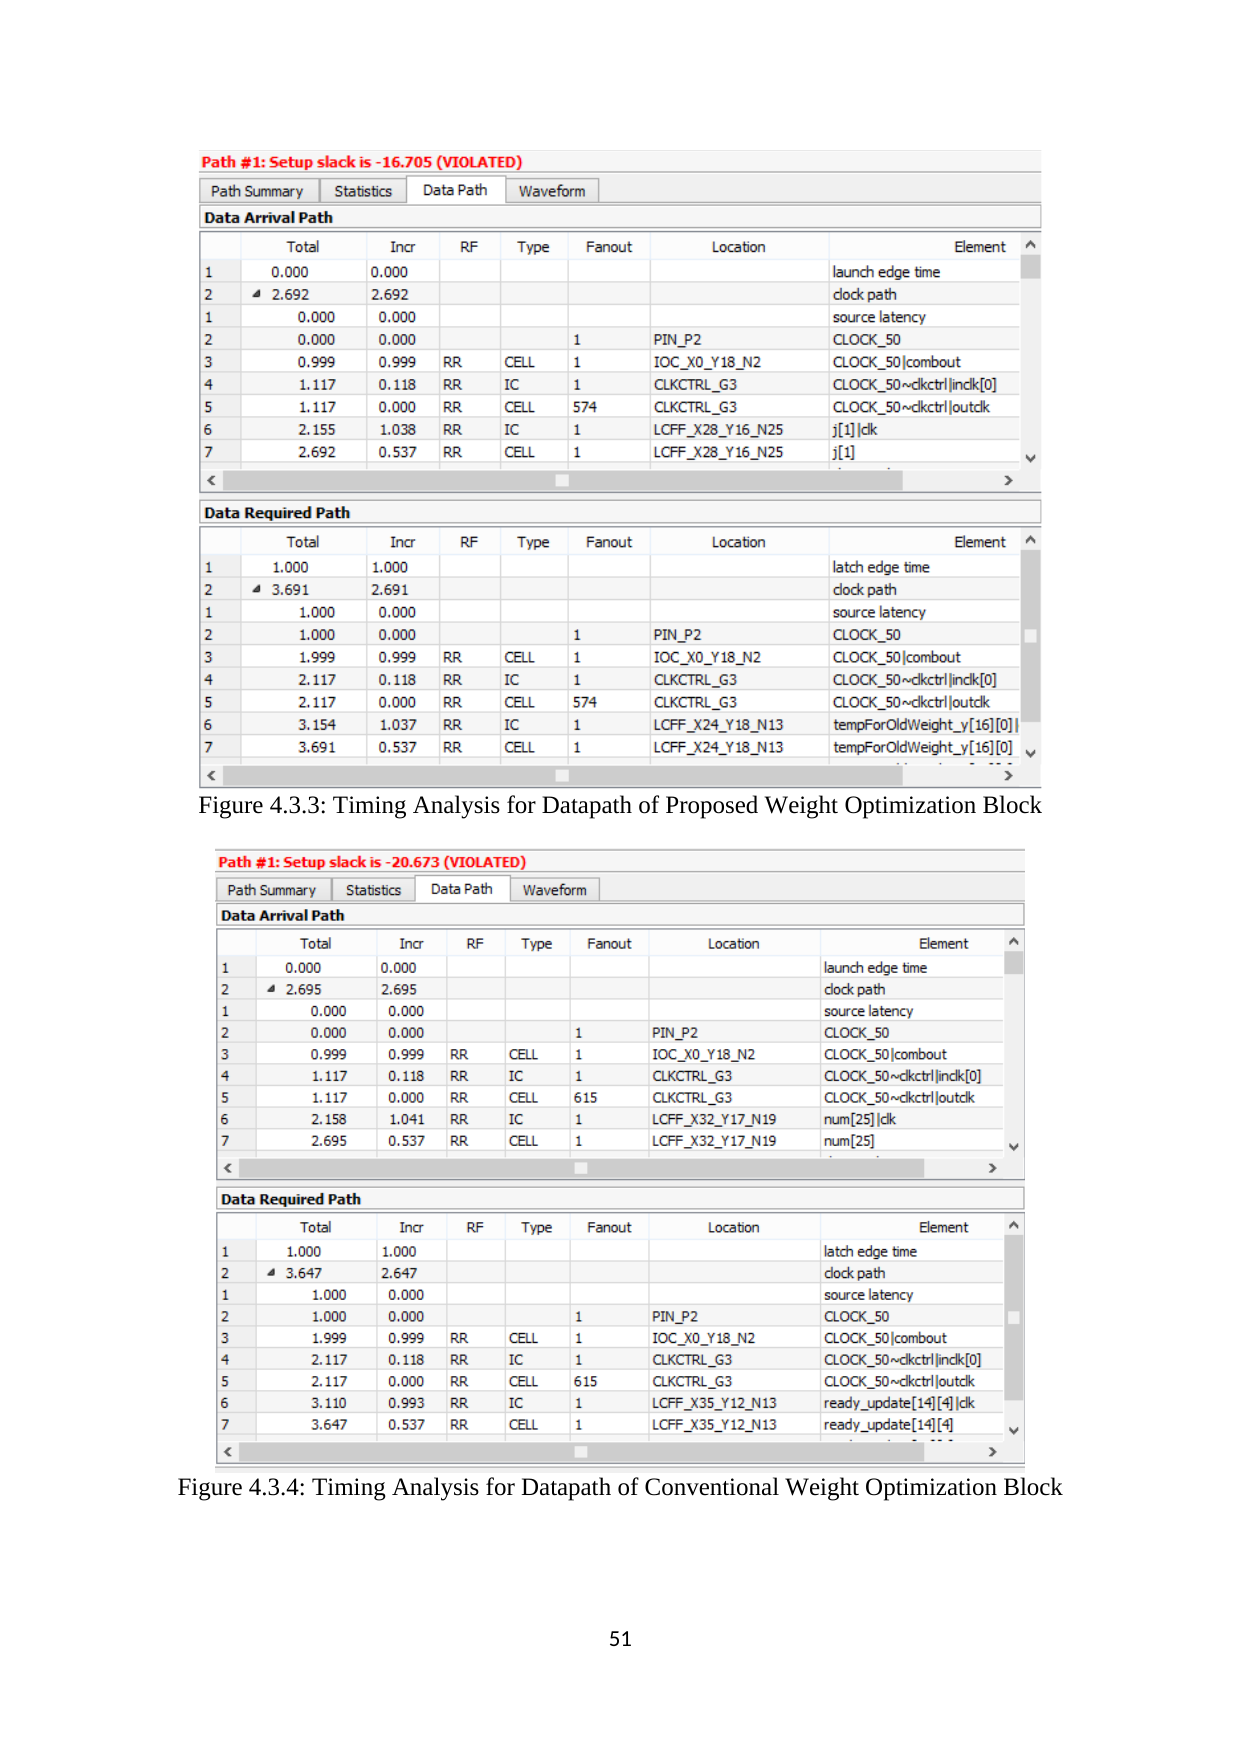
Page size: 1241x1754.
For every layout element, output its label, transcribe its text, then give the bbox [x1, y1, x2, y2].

text Figure 4.3.3: Timing Analysis for Datapath of Proposed Weight Optimization Block [150, 791, 1090, 819]
picture [215, 848, 1025, 1473]
picture [198, 150, 1042, 791]
text Figure 4.3.4: Timing Analysis for Datapath of Conventional Weight Optimization Block [150, 1472, 1090, 1501]
